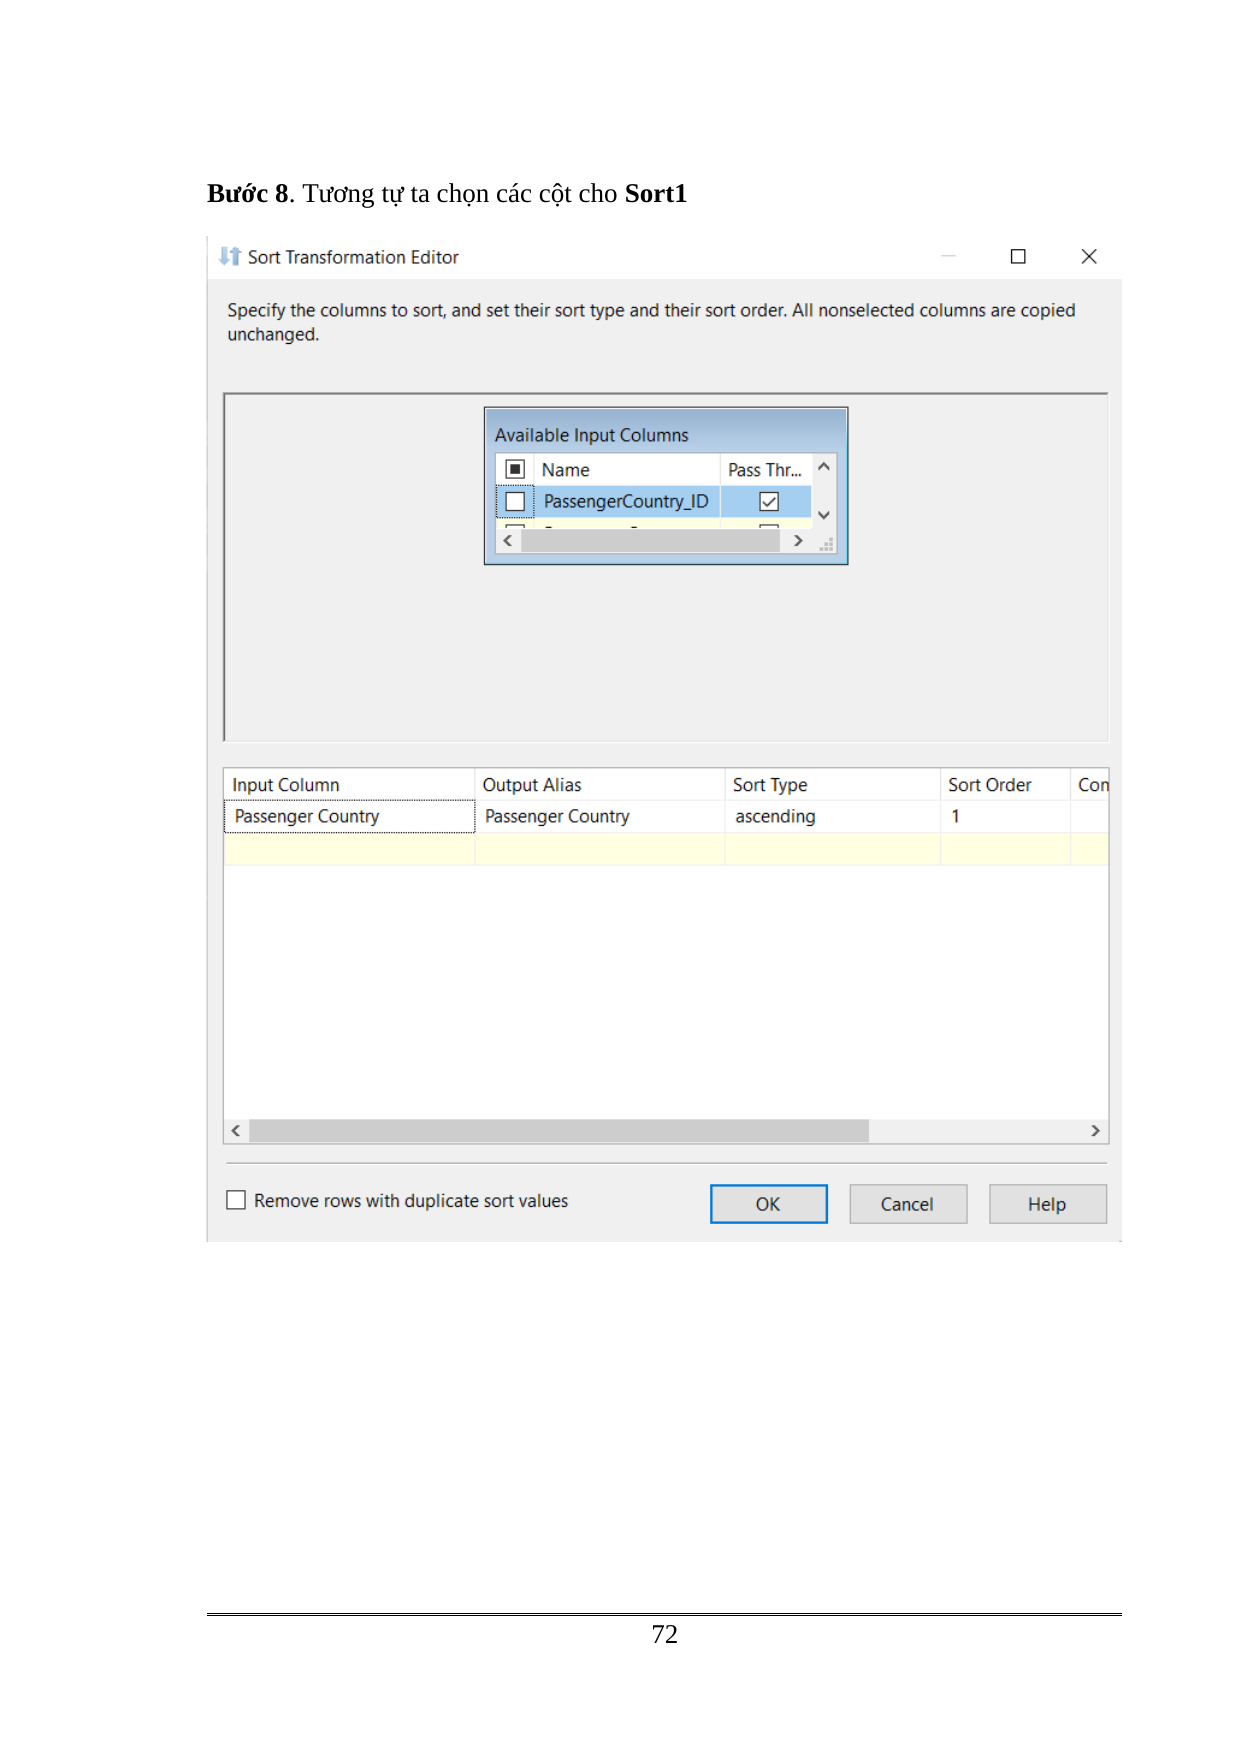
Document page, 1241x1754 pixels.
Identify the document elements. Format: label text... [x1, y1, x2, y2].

text Bước 8. Tương tự ta chọn các cột cho Sort1 [207, 177, 1122, 208]
picture [206, 236, 1123, 1242]
